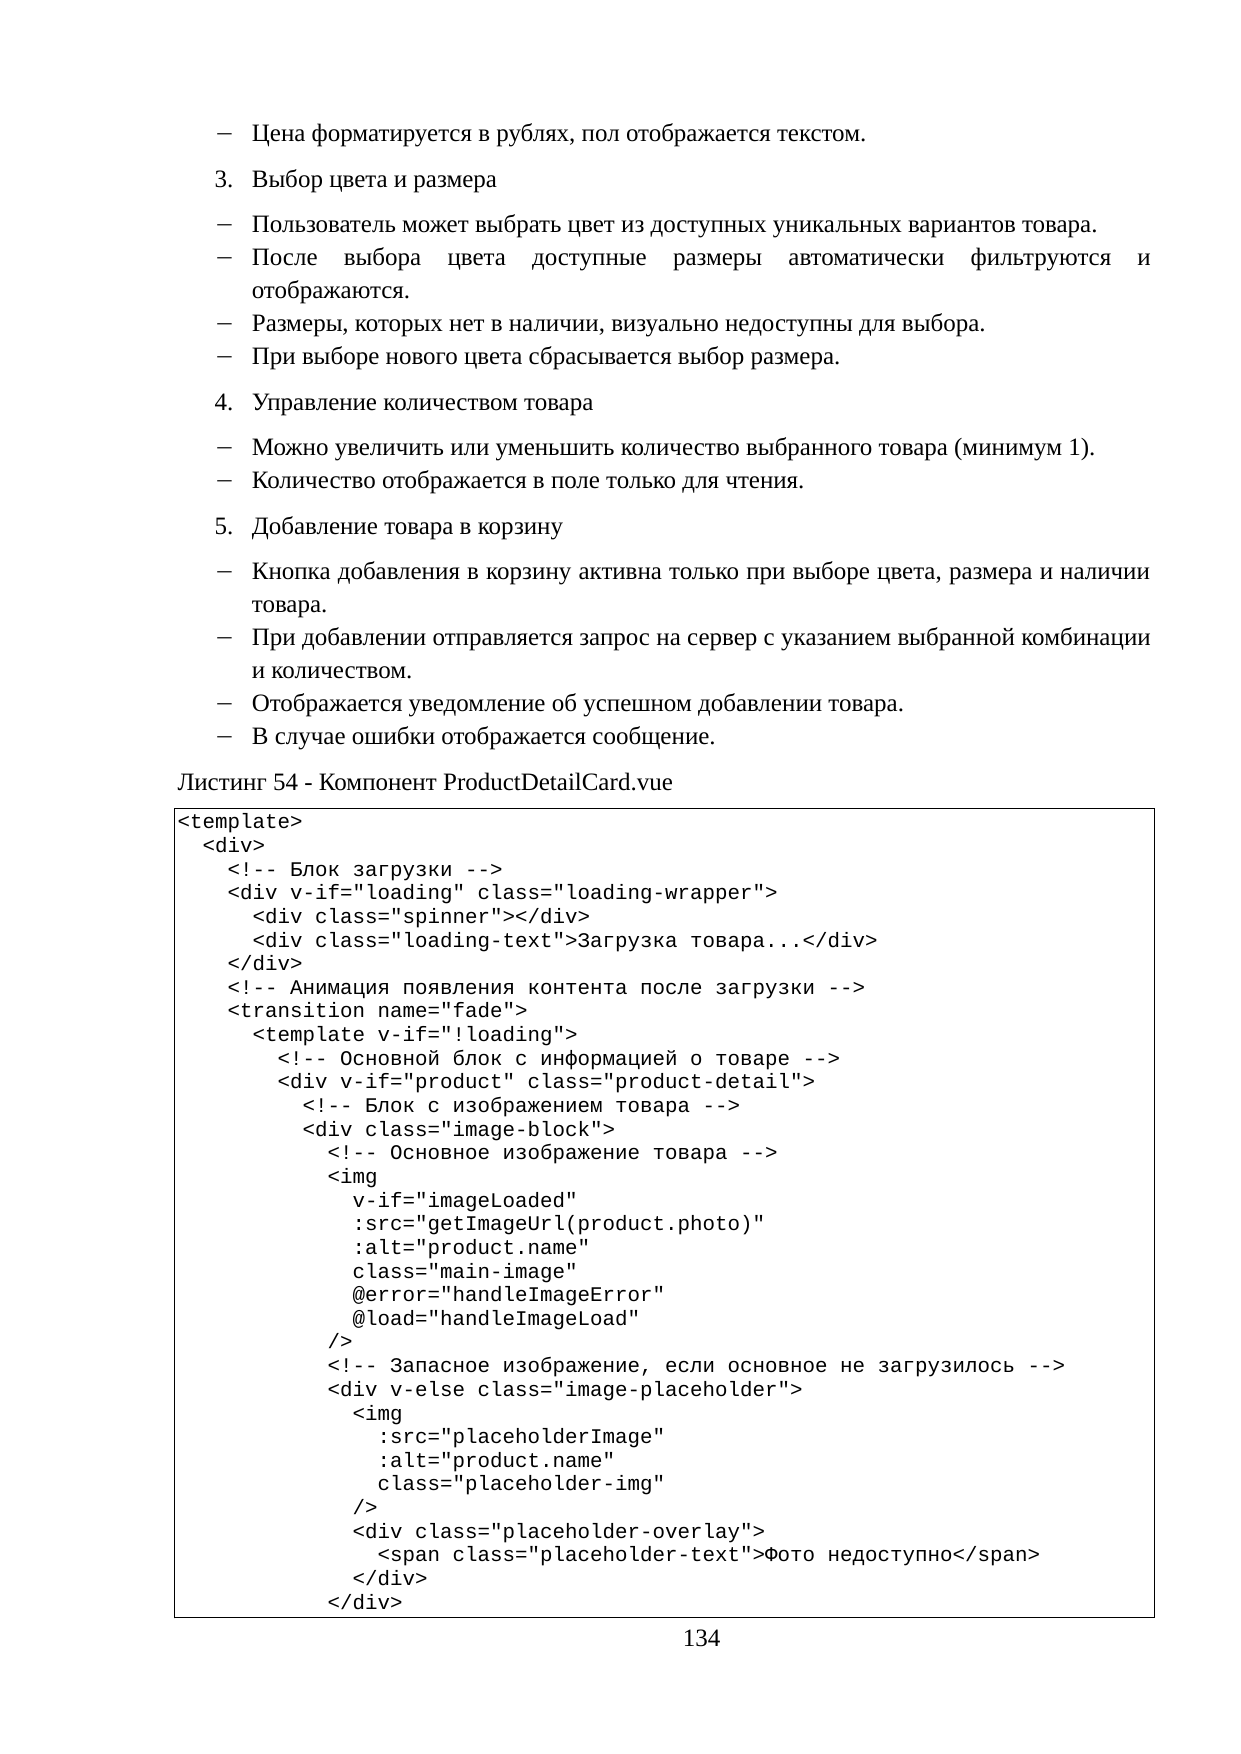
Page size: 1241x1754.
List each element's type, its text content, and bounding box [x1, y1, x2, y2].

text :src="getImageUrl(product.photo)" [177, 1213, 1152, 1237]
text @error="handleImageError" [177, 1284, 1152, 1308]
list Добавление товара в корзину [214, 511, 1152, 539]
text <img [177, 1402, 1152, 1426]
list Управление количеством товара [214, 387, 1152, 416]
text <div class="image-block"> [177, 1119, 1152, 1142]
text :alt="product.name" [177, 1450, 1152, 1473]
text /> [177, 1332, 1152, 1355]
text <div class="spinner"></div> [177, 906, 1152, 929]
text Листинг 54 - Компонент ProductDetailCard.vue [177, 767, 1152, 796]
list После выбора цвета доступные размеры автоматически фильтруются и отображаются. [214, 242, 1152, 304]
text <!-- Анимация появления контента после загрузки --> [177, 977, 1152, 1001]
text <!-- Блок с изображением товара --> [177, 1095, 1152, 1119]
text <div> [177, 835, 1152, 859]
list Пользователь может выбрать цвет из доступных уникальных вариантов товара. [214, 209, 1152, 238]
text <div class="placeholder-overlay"> [177, 1521, 1152, 1544]
list Цена форматируется в рублях, пол отображается текстом. [214, 118, 1152, 147]
text </div> [177, 953, 1152, 977]
text <!-- Запасное изображение, если основное не загрузилось --> [177, 1355, 1152, 1379]
text </div> [175, 1588, 1154, 1617]
list Выбор цвета и размера [214, 164, 1152, 192]
text v-if="imageLoaded" [177, 1190, 1152, 1213]
text :alt="product.name" [177, 1237, 1152, 1261]
text <div v-if="loading" class="loading-wrapper"> [177, 882, 1152, 906]
text </div> [177, 1568, 1152, 1588]
list Можно увеличить или уменьшить количество выбранного товара (минимум 1). [214, 432, 1152, 461]
text class="main-image" [177, 1261, 1152, 1284]
text :src="placeholderImage" [177, 1426, 1152, 1450]
text <div class="loading-text">Загрузка товара...</div> [177, 929, 1152, 953]
text <div v-else class="image-placeholder"> [177, 1379, 1152, 1402]
text class="placeholder-img" [177, 1473, 1152, 1497]
text @load="handleImageLoad" [177, 1308, 1152, 1332]
list Отображается уведомление об успешном добавлении товара. [214, 688, 1152, 717]
list Кнопка добавления в корзину активна только при выборе цвета, размера и наличии товара. [214, 556, 1152, 618]
text <!-- Блок загрузки --> [177, 859, 1152, 882]
text /> [177, 1497, 1152, 1521]
text <img [177, 1166, 1152, 1190]
list В случае ошибки отображается сообщение. [214, 721, 1152, 750]
list При выборе нового цвета сбрасывается выбор размера. [214, 341, 1152, 370]
text <div v-if="product" class="product-detail"> [177, 1071, 1152, 1095]
text <template v-if="!loading"> [177, 1024, 1152, 1048]
text <!-- Основной блок с информацией о товаре --> [177, 1048, 1152, 1071]
list Количество отображается в поле только для чтения. [214, 465, 1152, 494]
text <!-- Основное изображение товара --> [177, 1142, 1152, 1166]
list Размеры, которых нет в наличии, визуально недоступны для выбора. [214, 308, 1152, 337]
text <template> [175, 809, 1154, 835]
list При добавлении отправляется запрос на сервер с указанием выбранной комбинации и количеством. [214, 622, 1152, 684]
text <transition name="fade"> [177, 1001, 1152, 1024]
text <span class="placeholder-text">Фото недоступно</span> [177, 1544, 1152, 1568]
